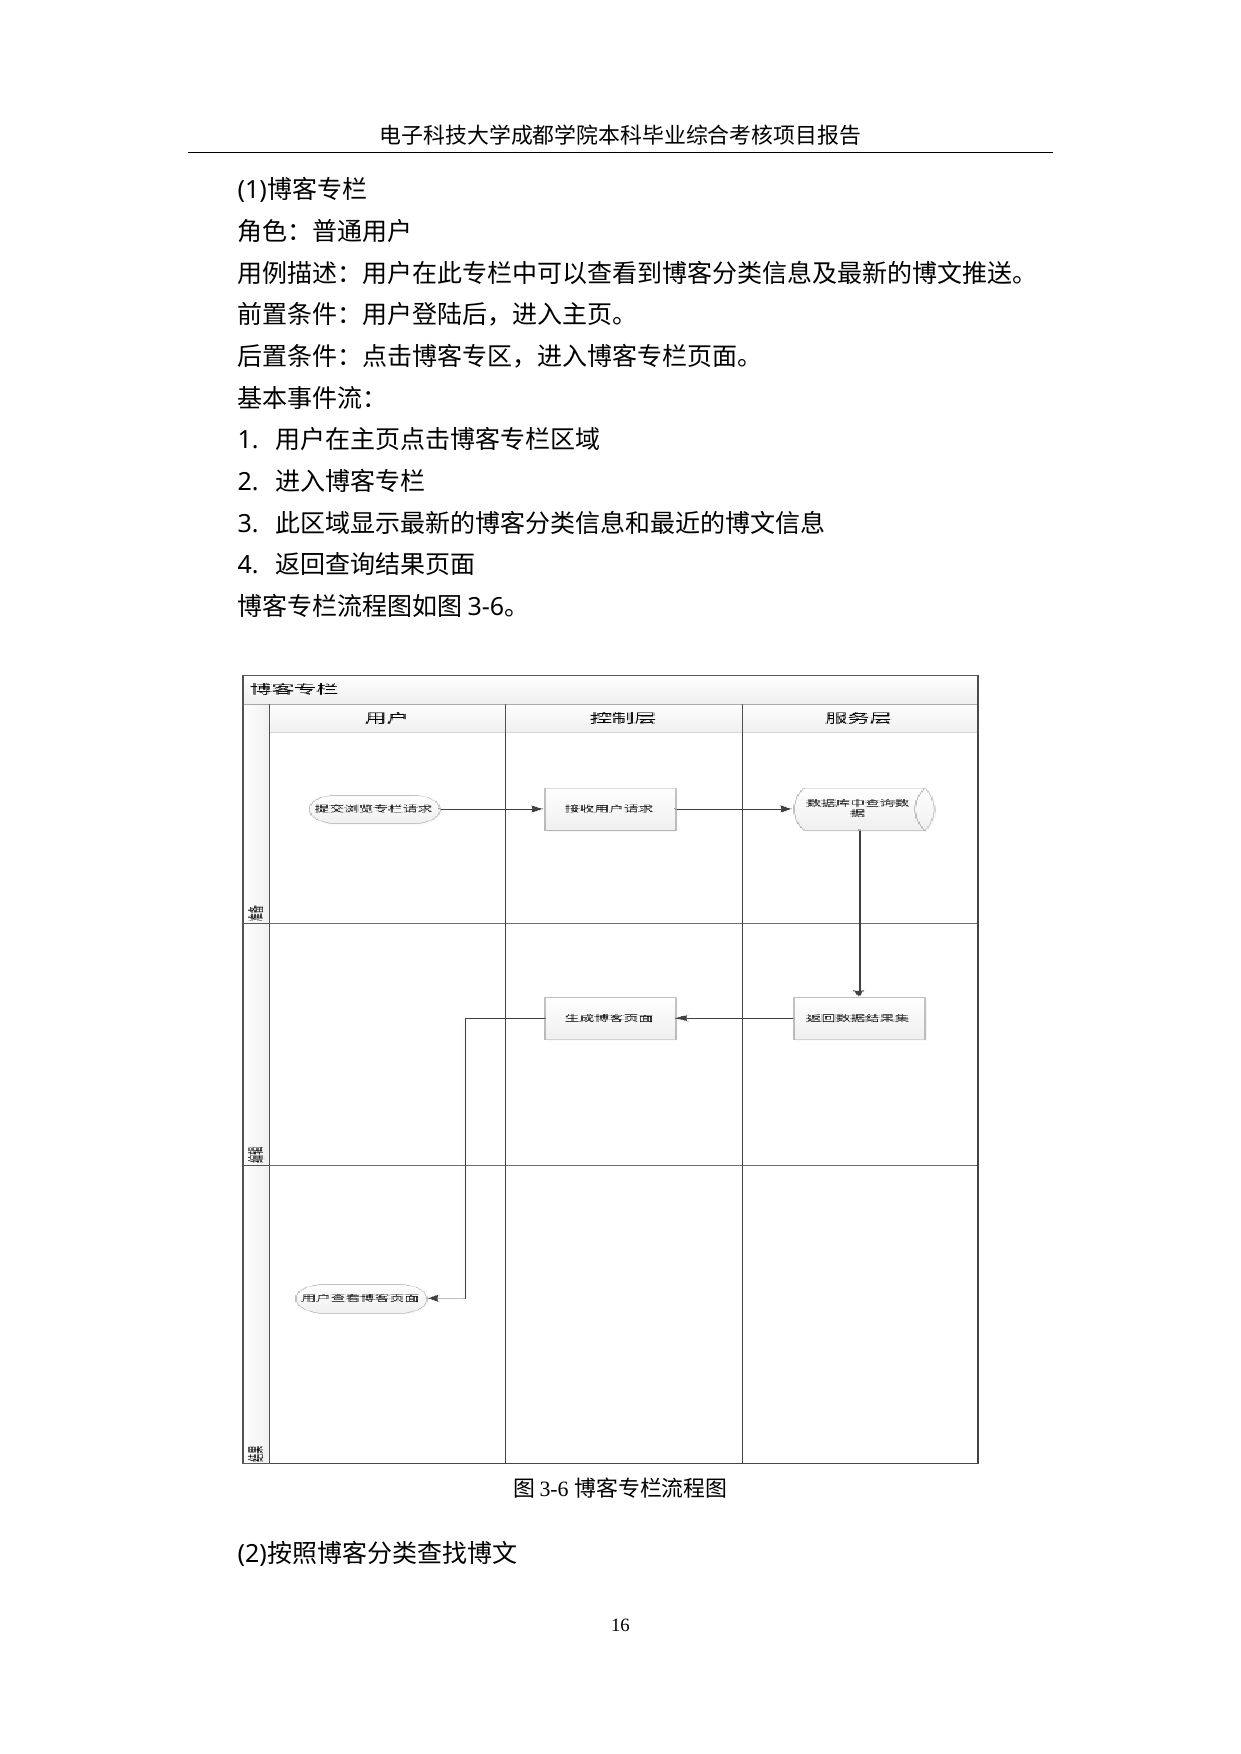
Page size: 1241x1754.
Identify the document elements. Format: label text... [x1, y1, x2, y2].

text (1)博客专栏 [187, 166, 1053, 207]
text (2)按照博客分类查找博文 [237, 1529, 1053, 1570]
text 4. 返回查询结果页面 [237, 541, 1053, 582]
text 图3-6 博客专栏流程图 [187, 1470, 1053, 1504]
text 2. 进入博客专栏 [237, 457, 1053, 499]
text 基本事件流： [237, 374, 1053, 416]
text 1. 用户在主页点击博客专栏区域 [237, 416, 1053, 457]
text 后置条件：点击博客专区，进入博客专栏页面。 [237, 332, 1053, 374]
text 博客专栏流程图如图3-6。 [237, 582, 1053, 624]
text 前置条件：用户登陆后，进入主页。 [237, 291, 1053, 332]
text 3. 此区域显示最新的博客分类信息和最近的博文信息 [237, 499, 1053, 541]
text 角色：普通用户 [237, 207, 1053, 249]
text 用例描述：用户在此专栏中可以查看到博客分类信息及最新的博文推送。 [237, 249, 1053, 291]
